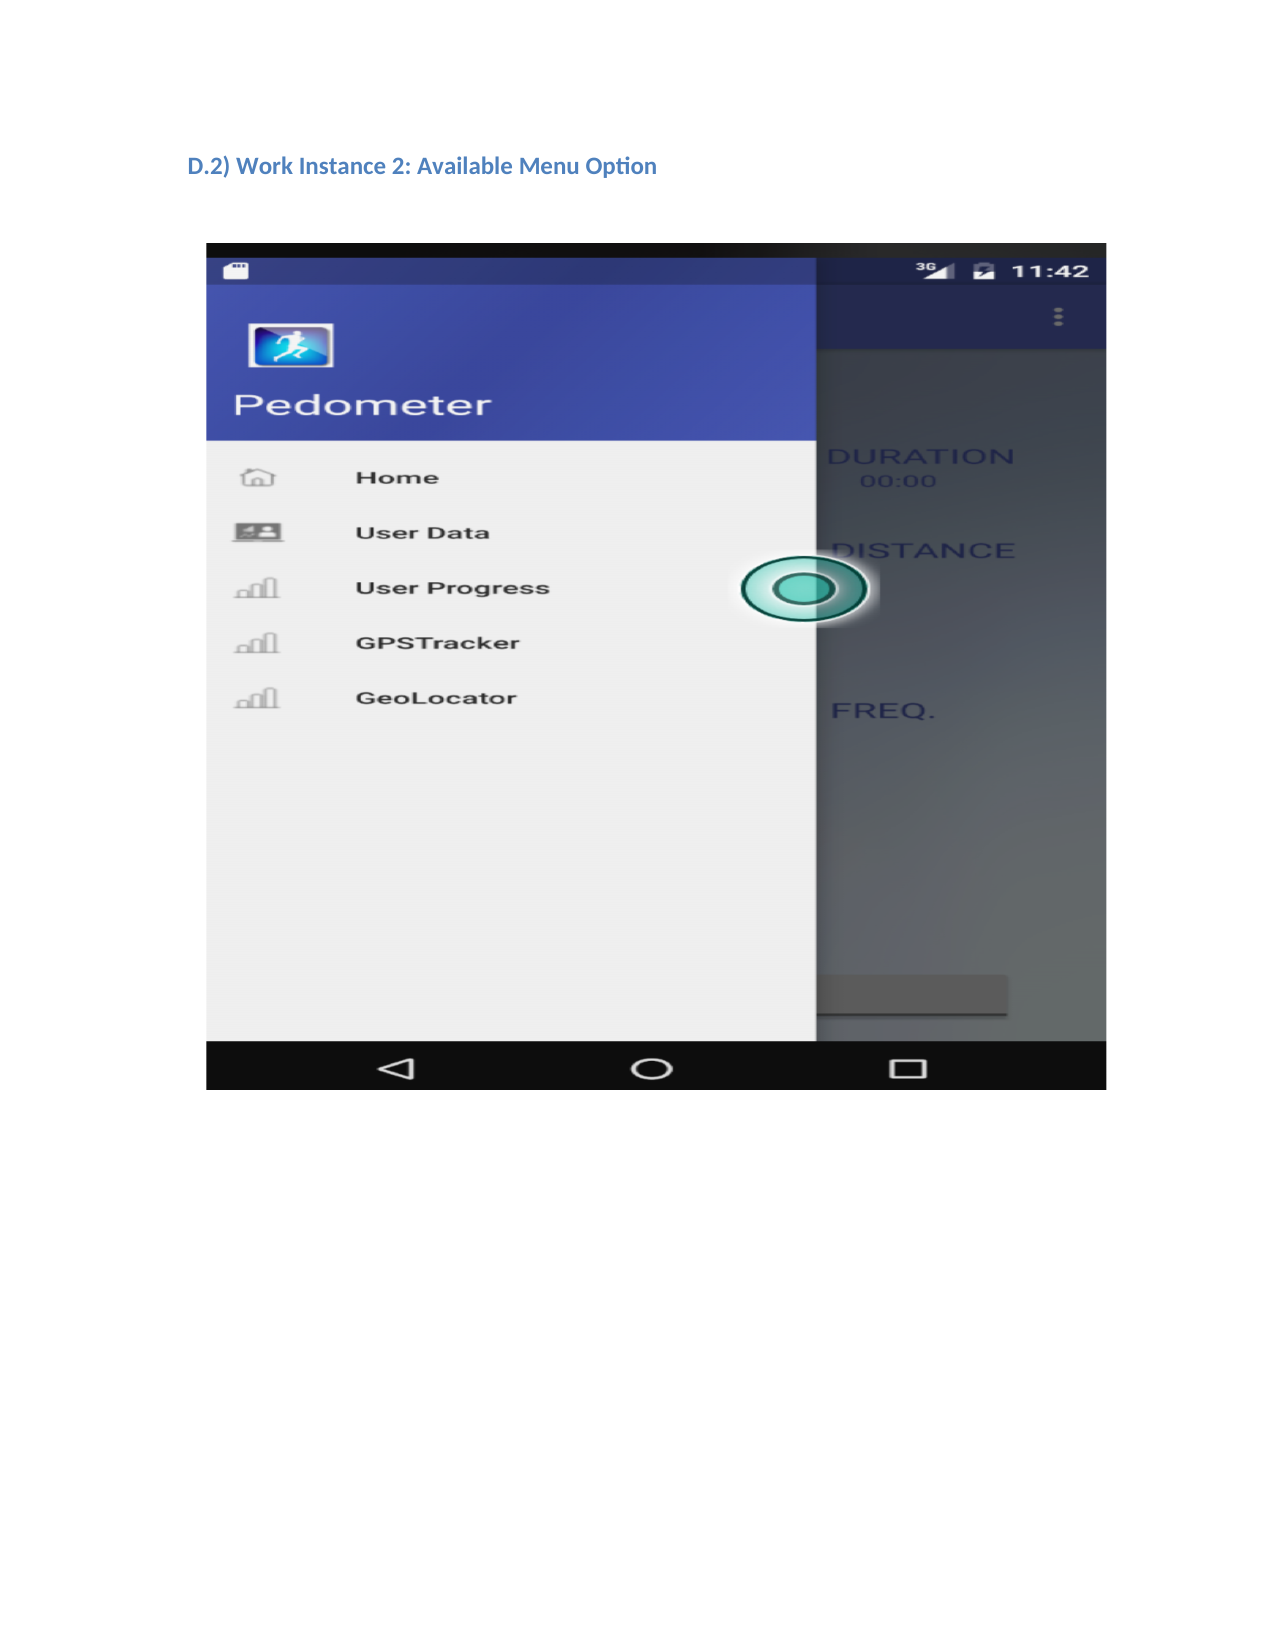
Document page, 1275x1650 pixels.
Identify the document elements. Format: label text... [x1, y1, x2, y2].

picture [206, 243, 1107, 1090]
subtitle D.2) Work Instance 2: Available Menu Option [187, 150, 1087, 181]
